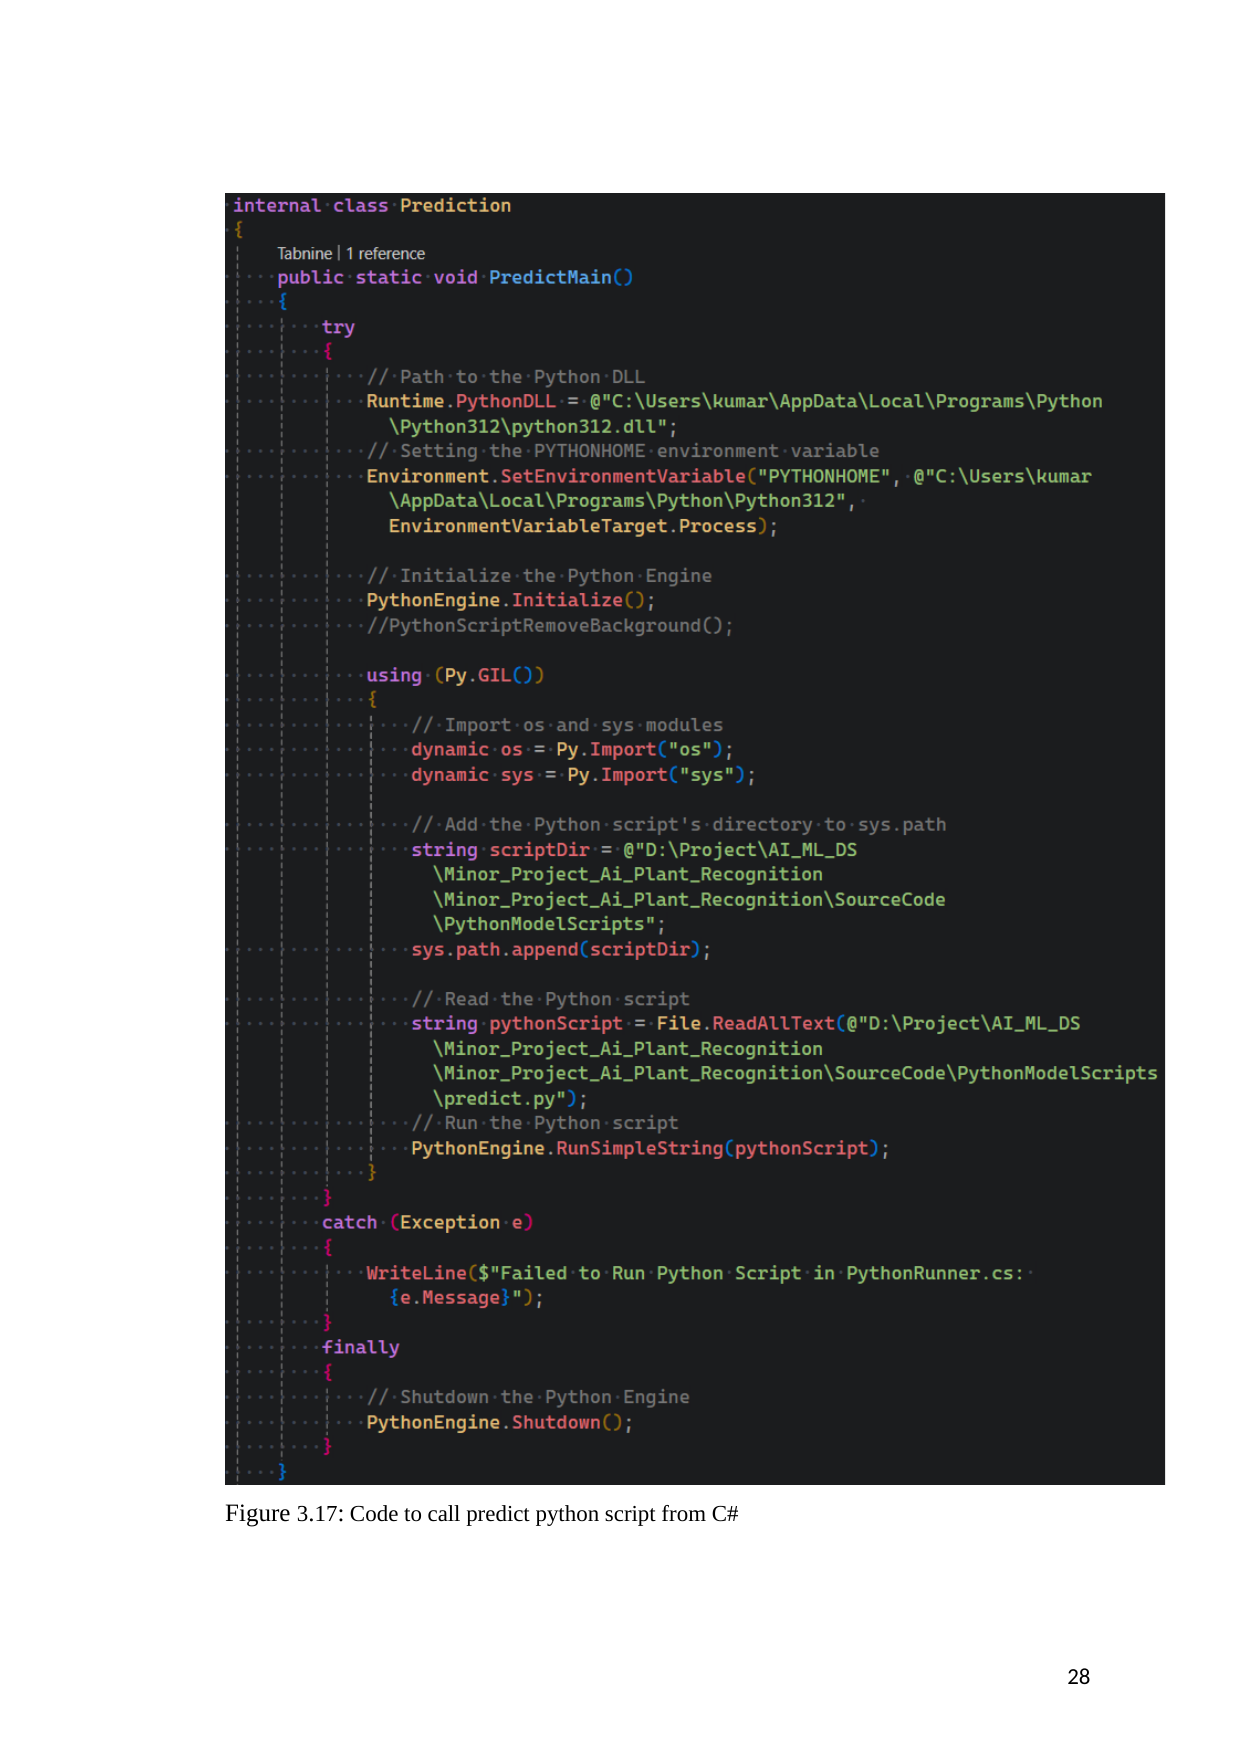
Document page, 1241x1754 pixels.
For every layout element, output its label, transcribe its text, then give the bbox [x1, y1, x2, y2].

picture [225, 193, 1166, 1485]
list Figure 3.17: Code to call predict python script from C# [225, 1498, 1090, 1527]
